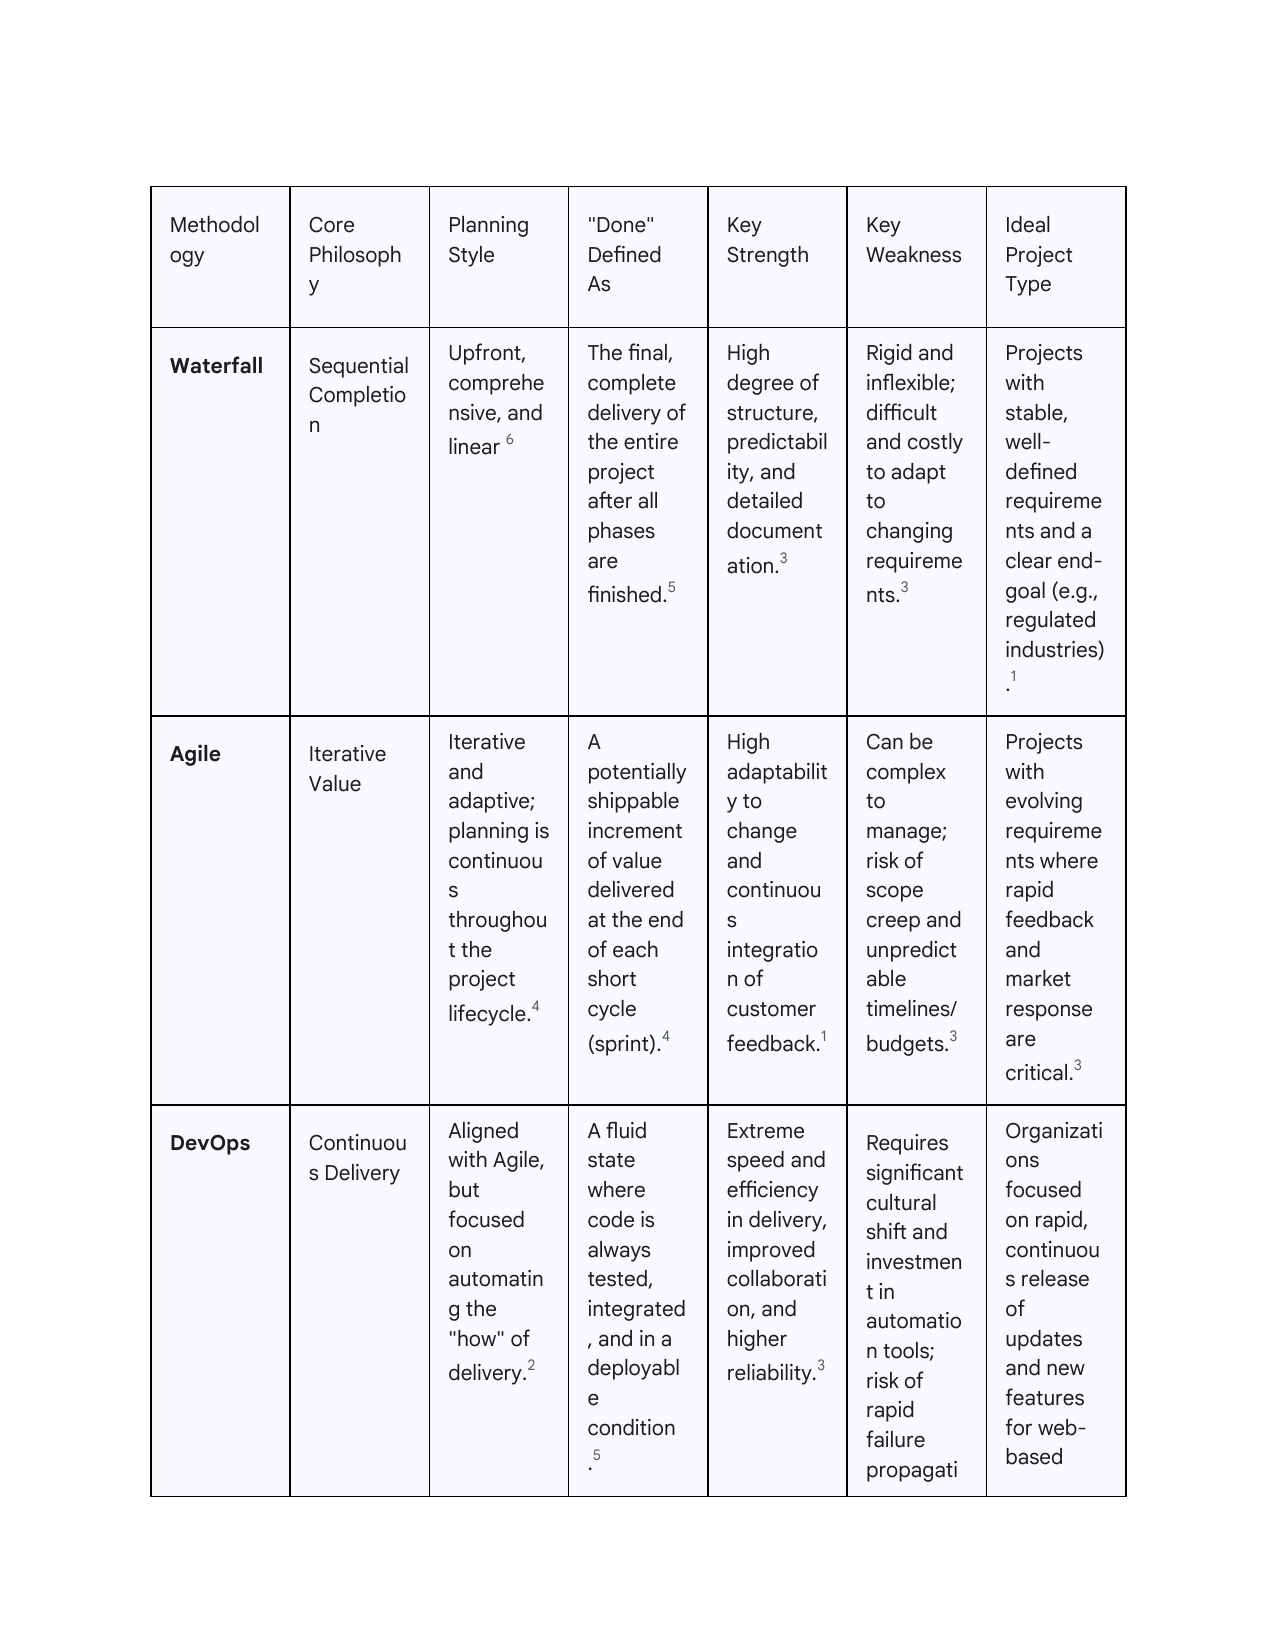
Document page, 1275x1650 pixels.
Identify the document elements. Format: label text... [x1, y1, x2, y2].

table_header Methodology [152, 187, 289, 326]
table_cell Projects with evolving requirements where rapid feedback and market response are critical.3 [987, 717, 1125, 1104]
table_cell Projects with stable, well-defined requirements and a clear end-goal (e.g., regulated industries).1 [987, 328, 1125, 715]
table_cell Sequential Completion [291, 328, 429, 715]
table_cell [709, 1106, 846, 1496]
table_cell Upfront, comprehensive, and linear 6 [430, 328, 568, 715]
table_cell Iterative Value [291, 717, 429, 1104]
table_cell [848, 1106, 986, 1496]
table_header Core Philosophy [291, 187, 429, 326]
table_cell Agile [152, 717, 289, 1104]
table_cell DevOps [152, 1106, 289, 1496]
table_header Ideal Project Type [987, 187, 1125, 326]
table_cell The final, complete delivery of the entire project after all phases are finished.5 [569, 328, 707, 715]
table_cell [430, 1106, 568, 1496]
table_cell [987, 1106, 1125, 1496]
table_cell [569, 1106, 707, 1496]
table_header "Done" Defined As [569, 187, 707, 326]
table_cell Waterfall [152, 328, 289, 715]
table_cell High degree of structure, predictability, and detailed documentation.3 [709, 328, 846, 715]
table_cell High adaptability to change and continuous integration of customer feedback.1 [709, 717, 846, 1104]
table_cell Rigid and inflexible; difficult and costly to adapt to changing requirements.3 [848, 328, 986, 715]
table_cell Continuous Delivery [291, 1106, 429, 1496]
table_cell Can be complex to manage; risk of scope creep and unpredictable timelines/budgets.3 [848, 717, 986, 1104]
table_header Key Strength [709, 187, 846, 326]
table_header Planning Style [430, 187, 568, 326]
table_header Key Weakness [848, 187, 986, 326]
table_cell Iterative and adaptive; planning is continuous throughout the project lifecycle.4 [430, 717, 568, 1104]
table_cell A potentially shippable increment of value delivered at the end of each short cycle (sprint).4 [569, 717, 707, 1104]
